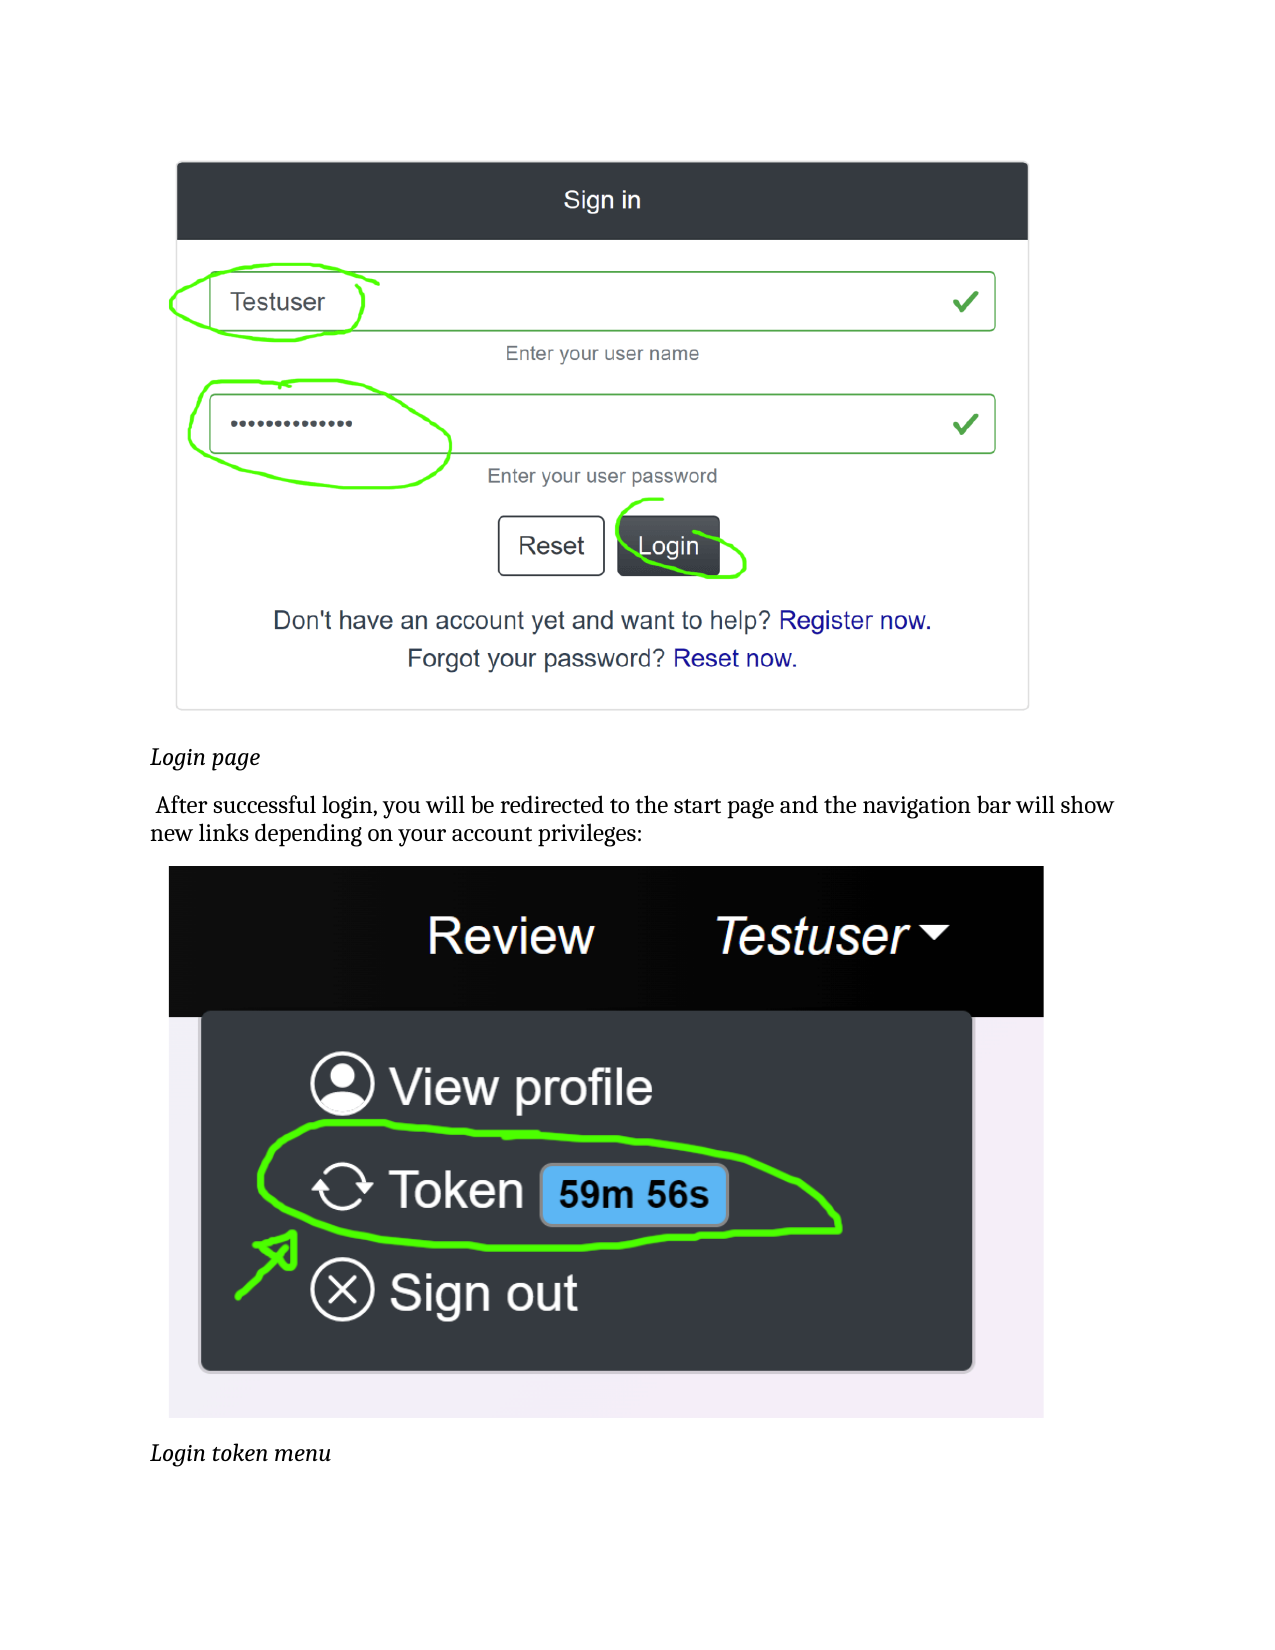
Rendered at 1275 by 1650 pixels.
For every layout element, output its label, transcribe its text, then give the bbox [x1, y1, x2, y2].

text After successful login, you will be redirected to the start page and the navigation bar will show new links depending on your account privileges: [150, 791, 1125, 848]
picture [168, 150, 1044, 723]
picture [168, 866, 1044, 1418]
text Login token menu [150, 1438, 1125, 1467]
text Login page [150, 743, 1125, 772]
